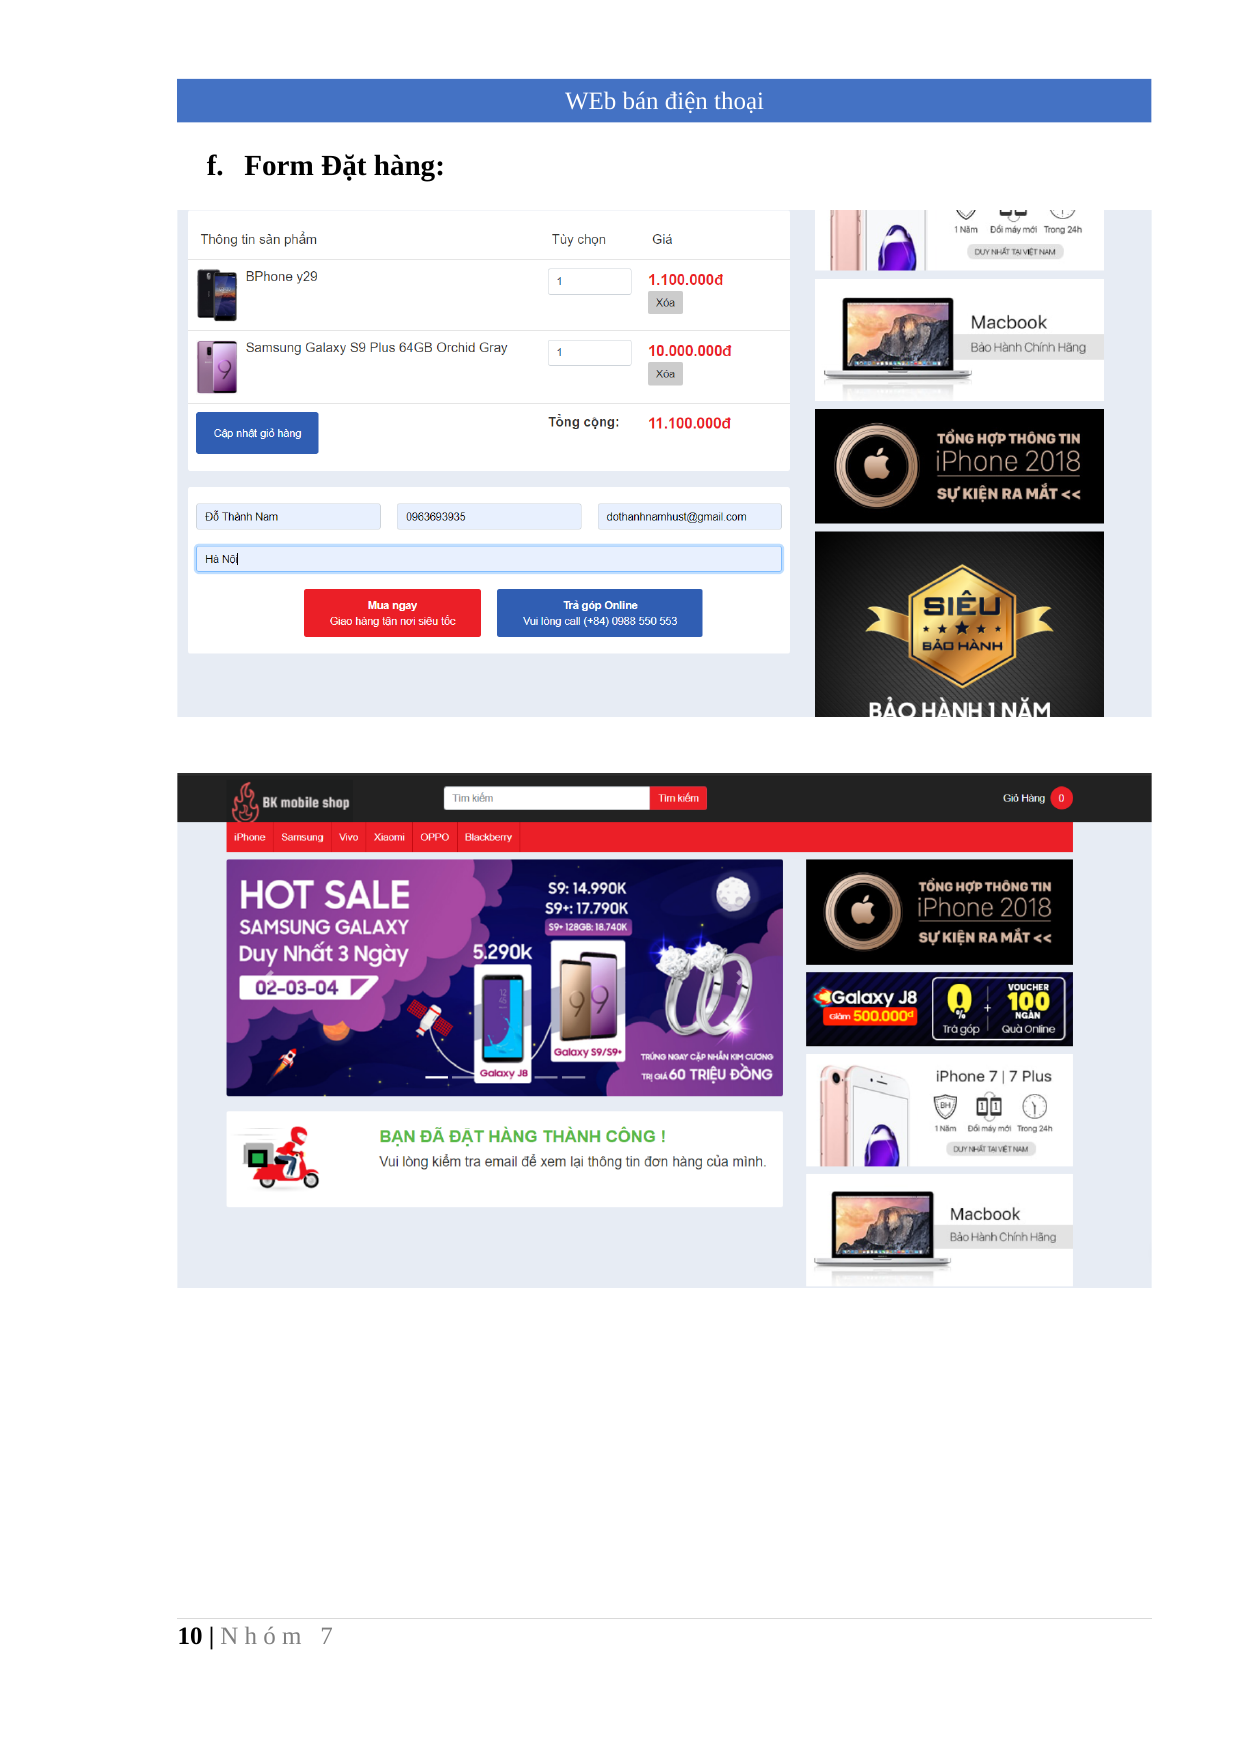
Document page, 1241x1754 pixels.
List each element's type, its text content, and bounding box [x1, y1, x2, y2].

picture [177, 773, 1152, 1288]
list Form Đặt hàng: [207, 148, 1152, 181]
picture [177, 210, 1152, 717]
